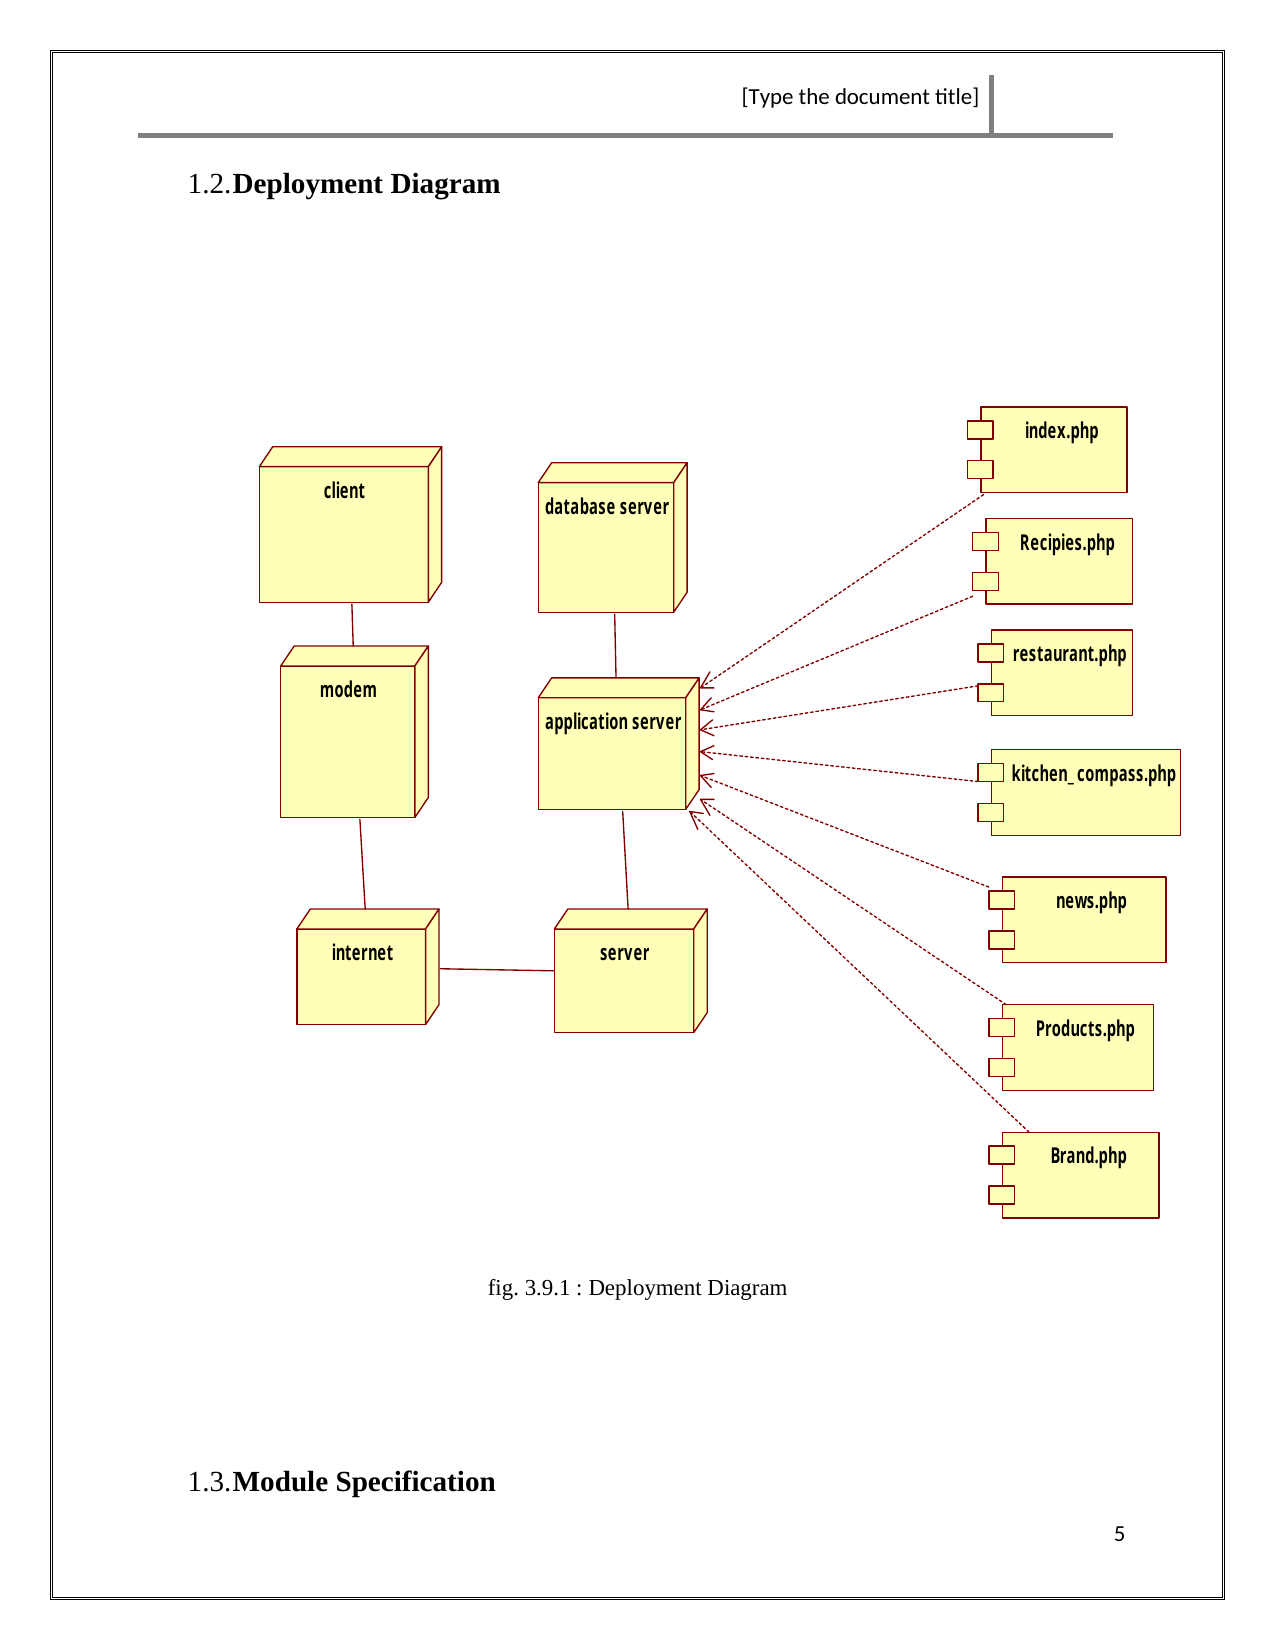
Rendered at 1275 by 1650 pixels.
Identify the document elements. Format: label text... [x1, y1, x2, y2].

list fig. 3.9.1 : Deployment Diagram [150, 1274, 1125, 1300]
list Module Specification [187, 1464, 1125, 1498]
list Deployment Diagram [187, 166, 1125, 199]
